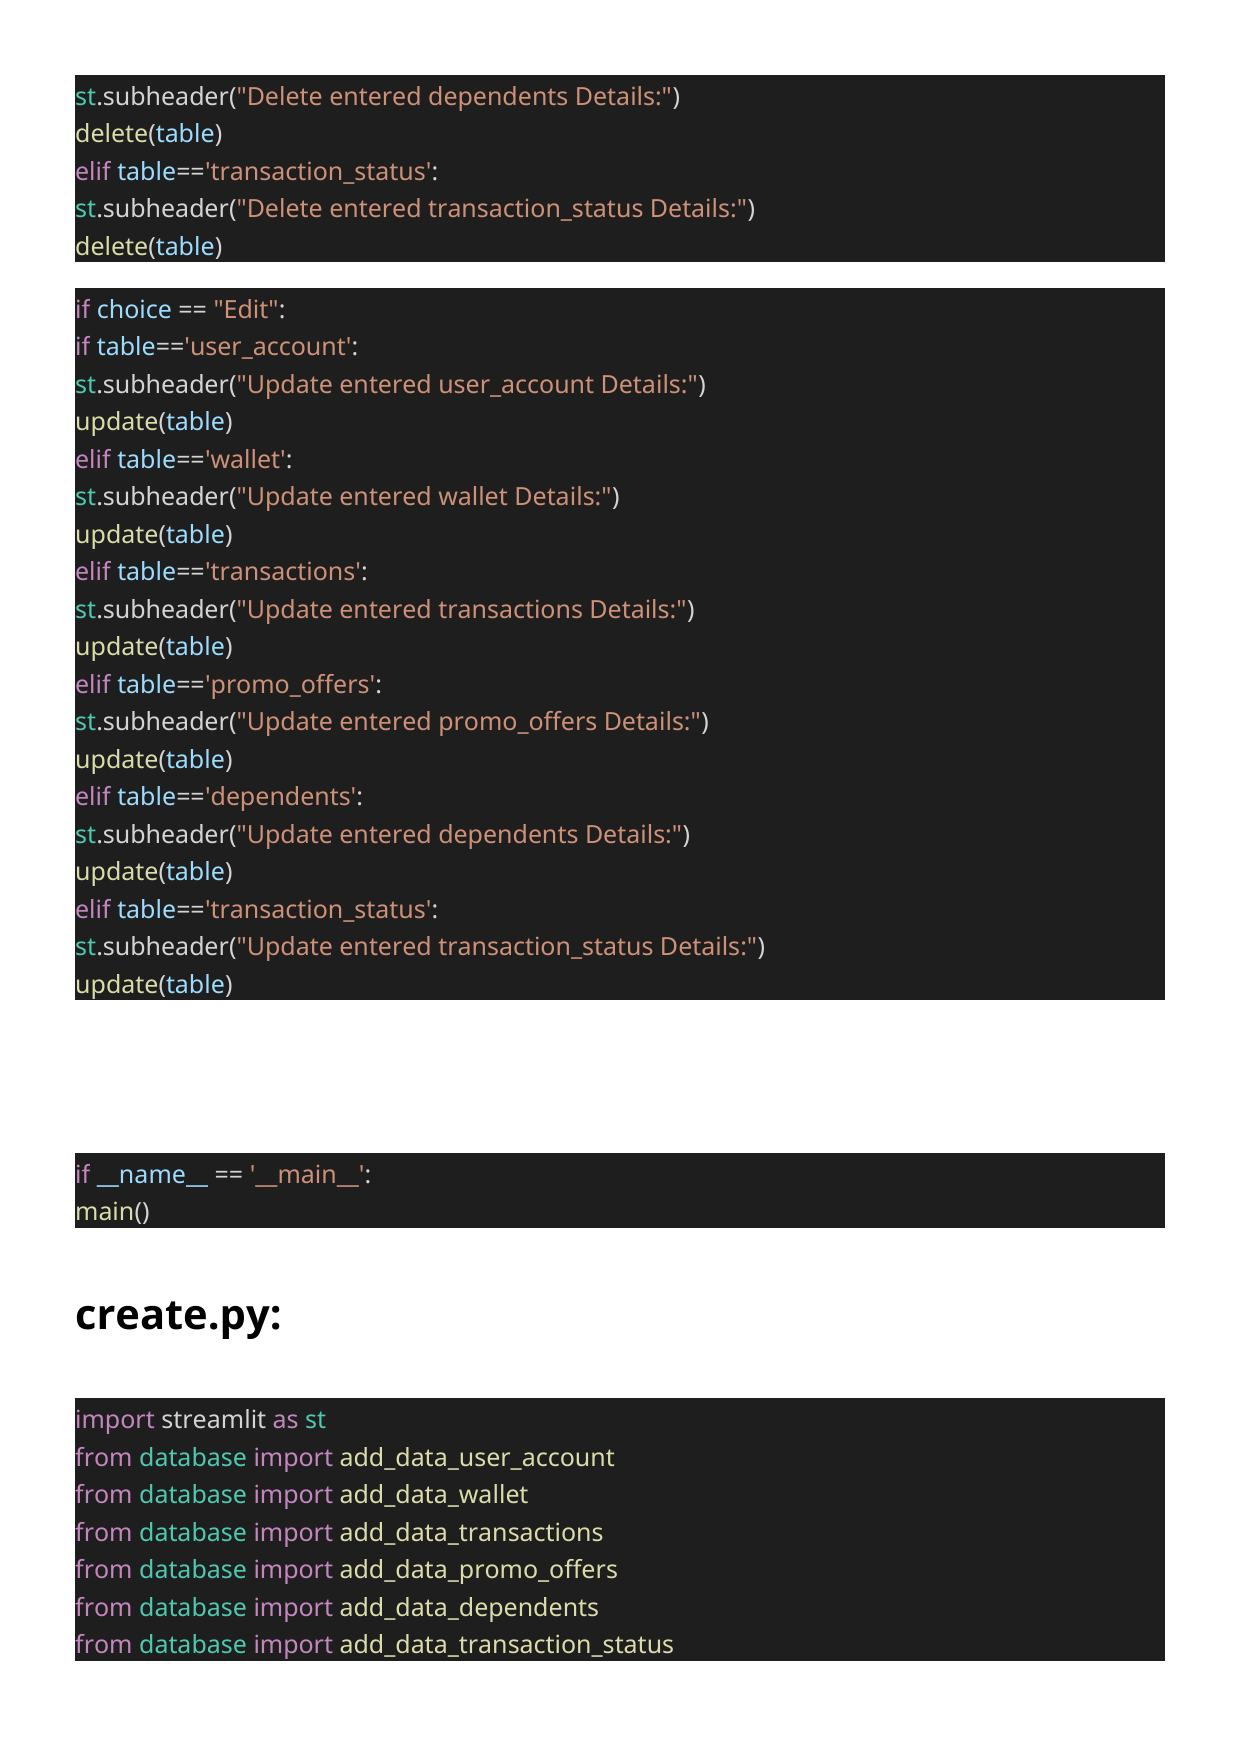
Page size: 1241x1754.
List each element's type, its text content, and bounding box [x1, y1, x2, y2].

text import streamlit as st [75, 1398, 1165, 1436]
text st.subheader("Delete entered dependents Details:") [75, 75, 1165, 112]
text update(table) [75, 963, 1165, 1000]
text elif table=='transactions': [75, 550, 1165, 588]
text main() [75, 1191, 1165, 1228]
text st.subheader("Update entered transactions Details:") [75, 588, 1165, 625]
text st.subheader("Update entered wallet Details:") [75, 475, 1165, 513]
text st.subheader("Update entered user_account Details:") [75, 363, 1165, 400]
text from database import add_data_dependents [75, 1586, 1165, 1623]
text elif table=='transaction_status': [75, 888, 1165, 925]
text from database import add_data_promo_offers [75, 1548, 1165, 1586]
text if choice == "Edit": [75, 288, 1165, 325]
text from database import add_data_user_account [75, 1436, 1165, 1473]
text update(table) [75, 513, 1165, 550]
text st.subheader("Update entered dependents Details:") [75, 813, 1165, 850]
text from database import add_data_transaction_status [75, 1623, 1165, 1661]
text delete(table) [75, 112, 1165, 150]
text st.subheader("Update entered transaction_status Details:") [75, 925, 1165, 963]
text update(table) [75, 400, 1165, 438]
text from database import add_data_transactions [75, 1511, 1165, 1548]
text if __name__ == '__main__': [75, 1153, 1165, 1191]
text elif table=='promo_offers': [75, 663, 1165, 700]
text update(table) [75, 850, 1165, 888]
text elif table=='dependents': [75, 775, 1165, 813]
text update(table) [75, 625, 1165, 663]
text from database import add_data_wallet [75, 1473, 1165, 1511]
text st.subheader("Update entered promo_offers Details:") [75, 700, 1165, 738]
text st.subheader("Delete entered transaction_status Details:") [75, 187, 1165, 225]
text delete(table) [75, 225, 1165, 262]
text elif table=='transaction_status': [75, 150, 1165, 187]
text elif table=='wallet': [75, 438, 1165, 475]
text if table=='user_account': [75, 325, 1165, 363]
text update(table) [75, 738, 1165, 775]
list create.py: [75, 1285, 1165, 1342]
